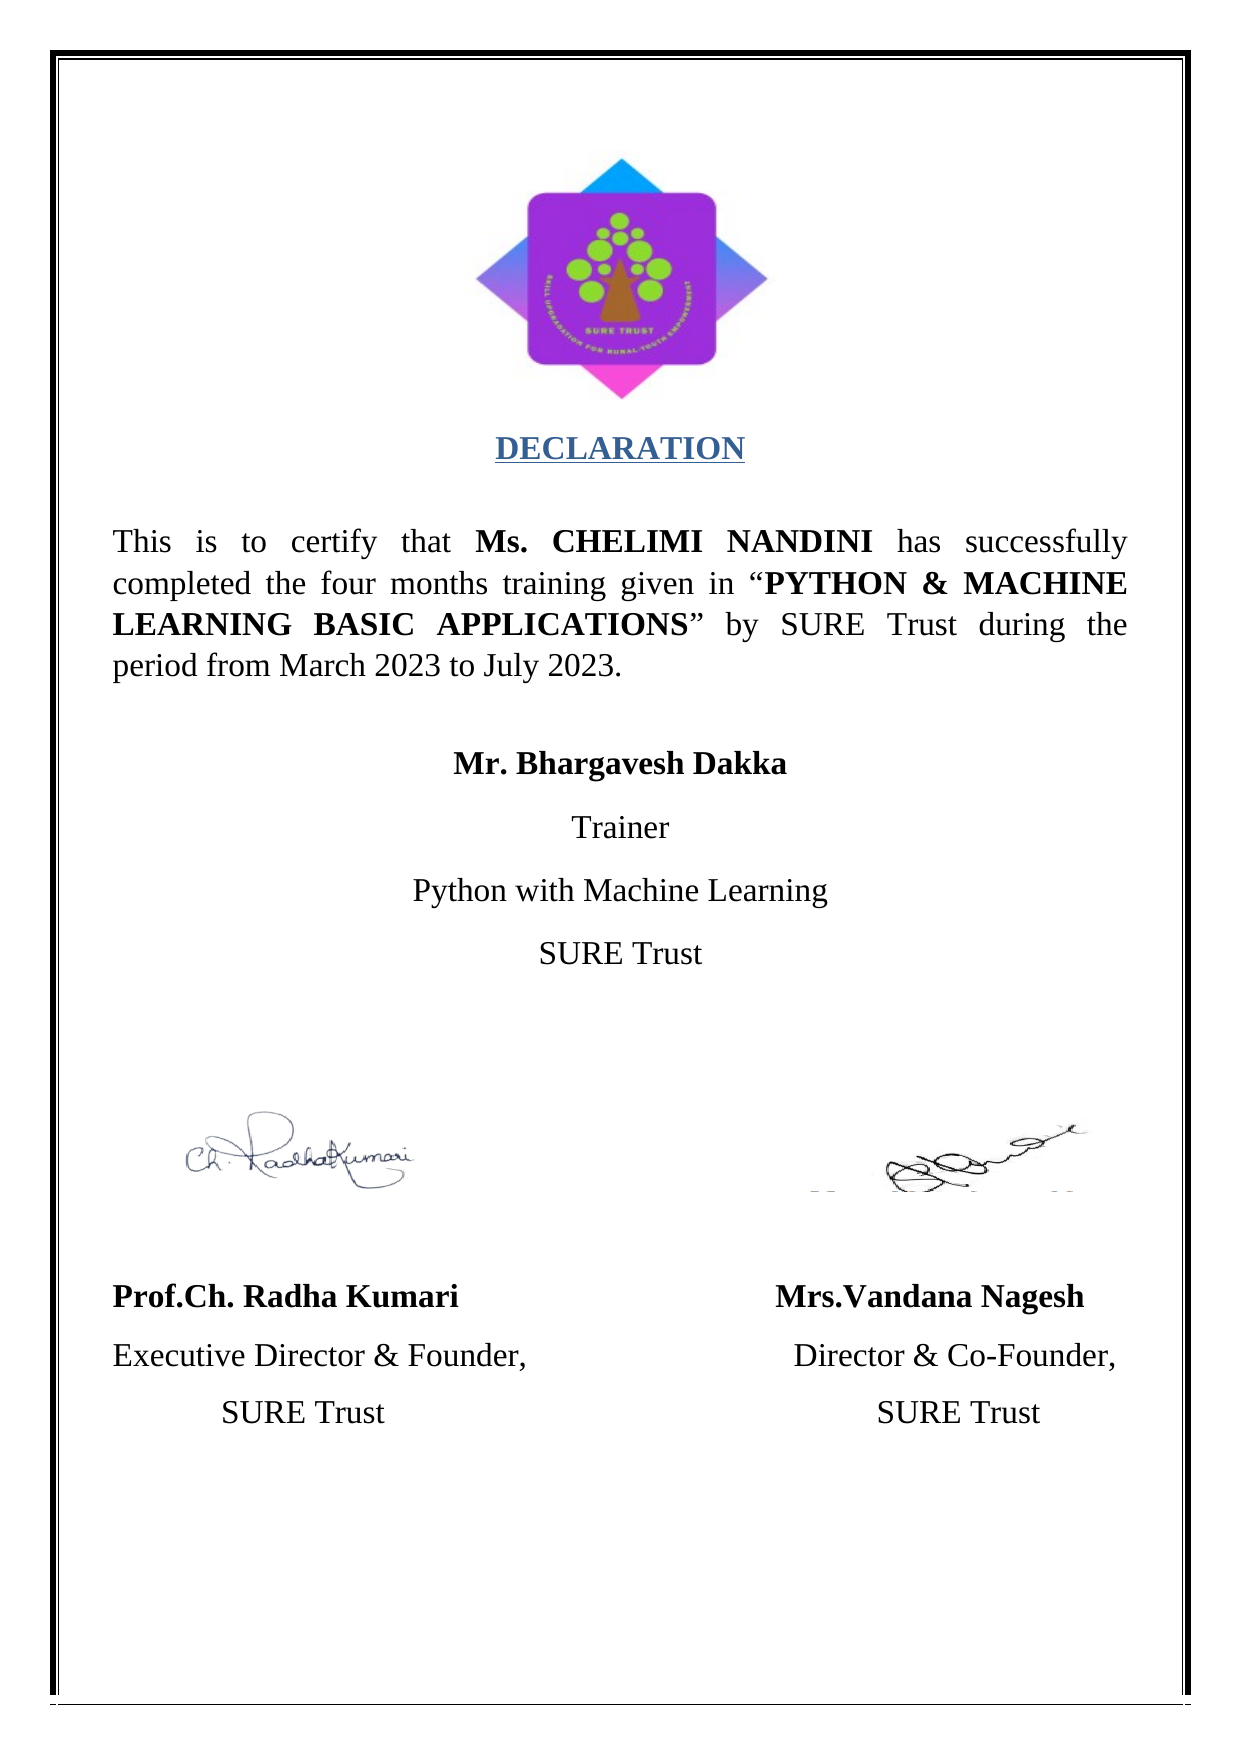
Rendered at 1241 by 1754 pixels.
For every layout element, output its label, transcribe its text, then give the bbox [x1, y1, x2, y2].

text SURE Trust [112, 934, 1128, 972]
picture [129, 1102, 433, 1189]
text Prof.Ch. Radha Kumari Mrs.Vandana Nagesh [112, 1277, 1128, 1315]
picture [807, 1116, 1108, 1192]
text Trainer [112, 807, 1128, 845]
text Executive Director & Founder, Director & Co-Founder, [112, 1335, 1128, 1373]
text SURE Trust SURE Trust [112, 1393, 1128, 1431]
text This is to certify that Ms. CHELIMI NANDINI has successfully completed the four months training given in “PYTHON & MACHINE LEARNING BASIC APPLICATIONS” by SURE Trust during the period from March 2023 to July 2023. [112, 522, 1128, 684]
text Mr. Bhargavesh Dakka [112, 744, 1128, 782]
picture [463, 150, 778, 410]
text Python with Machine Learning [112, 870, 1128, 909]
text DECLARATION [112, 428, 1128, 467]
